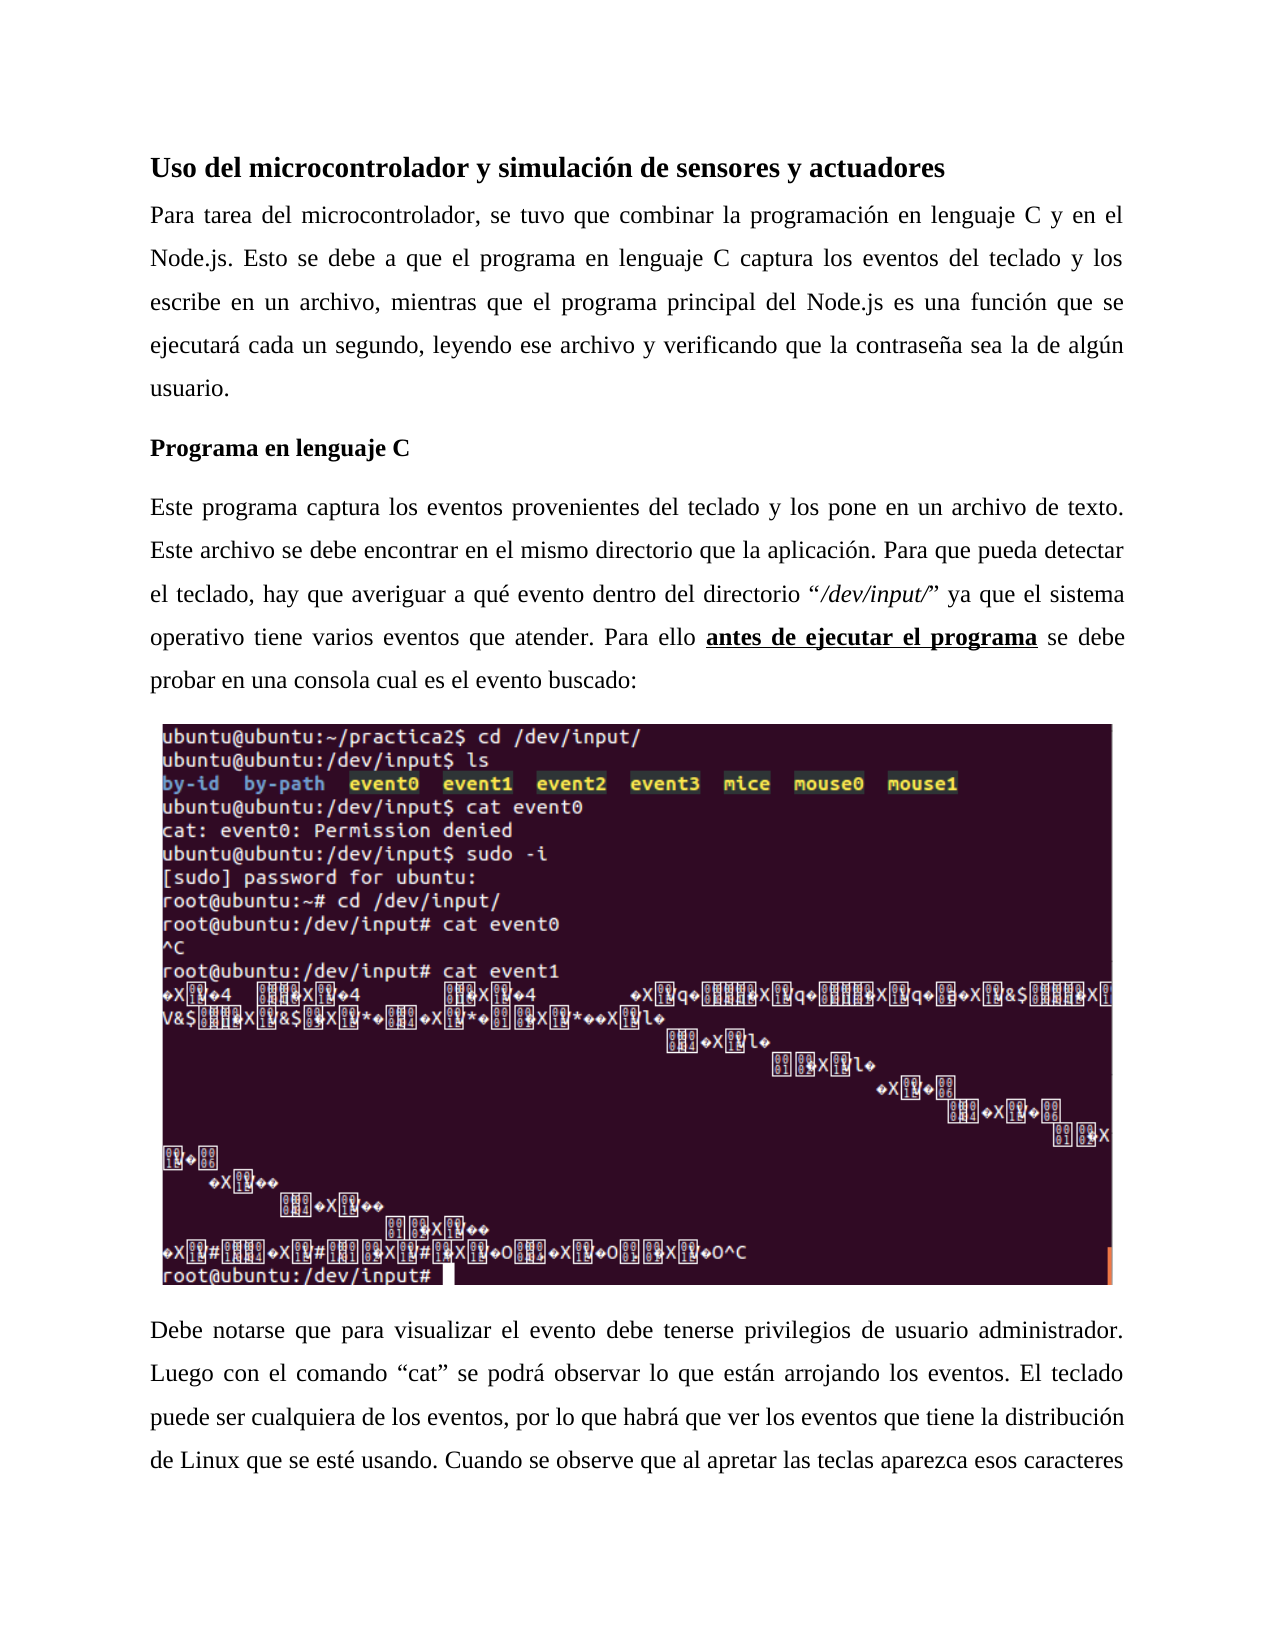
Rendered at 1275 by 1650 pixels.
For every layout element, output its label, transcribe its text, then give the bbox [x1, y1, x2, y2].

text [150, 1315, 1125, 1473]
text Para tarea del microcontrolador, se tuvo que combinar la programación en lenguaje C y en el Node.js. Esto se debe a que el programa en lenguaje C captura los eventos del teclado y los escribe en un archivo, mientras que el programa principal del Node.js es una función que se ejecutará cada un segundo, leyendo ese archivo y verificando que la contraseña sea la de algún usuario. [150, 200, 1125, 402]
picture [162, 724, 1113, 1285]
text Este programa captura los eventos provenientes del teclado y los pone en un archivo de texto. Este archivo se debe encontrar en el mismo directorio que la aplicación. Para que pueda detectar el teclado, hay que averiguar a qué evento dentro del directorio “/dev/input/” ya que el sistema operativo tiene varios eventos que atender. Para ello antes de ejecutar el programa se debe probar en una consola cual es el evento buscado: [150, 492, 1125, 694]
subtitle Uso del microcontrolador y simulación de sensores y actuadores [150, 150, 1125, 183]
subtitle Programa en lenguaje C [150, 433, 1125, 461]
